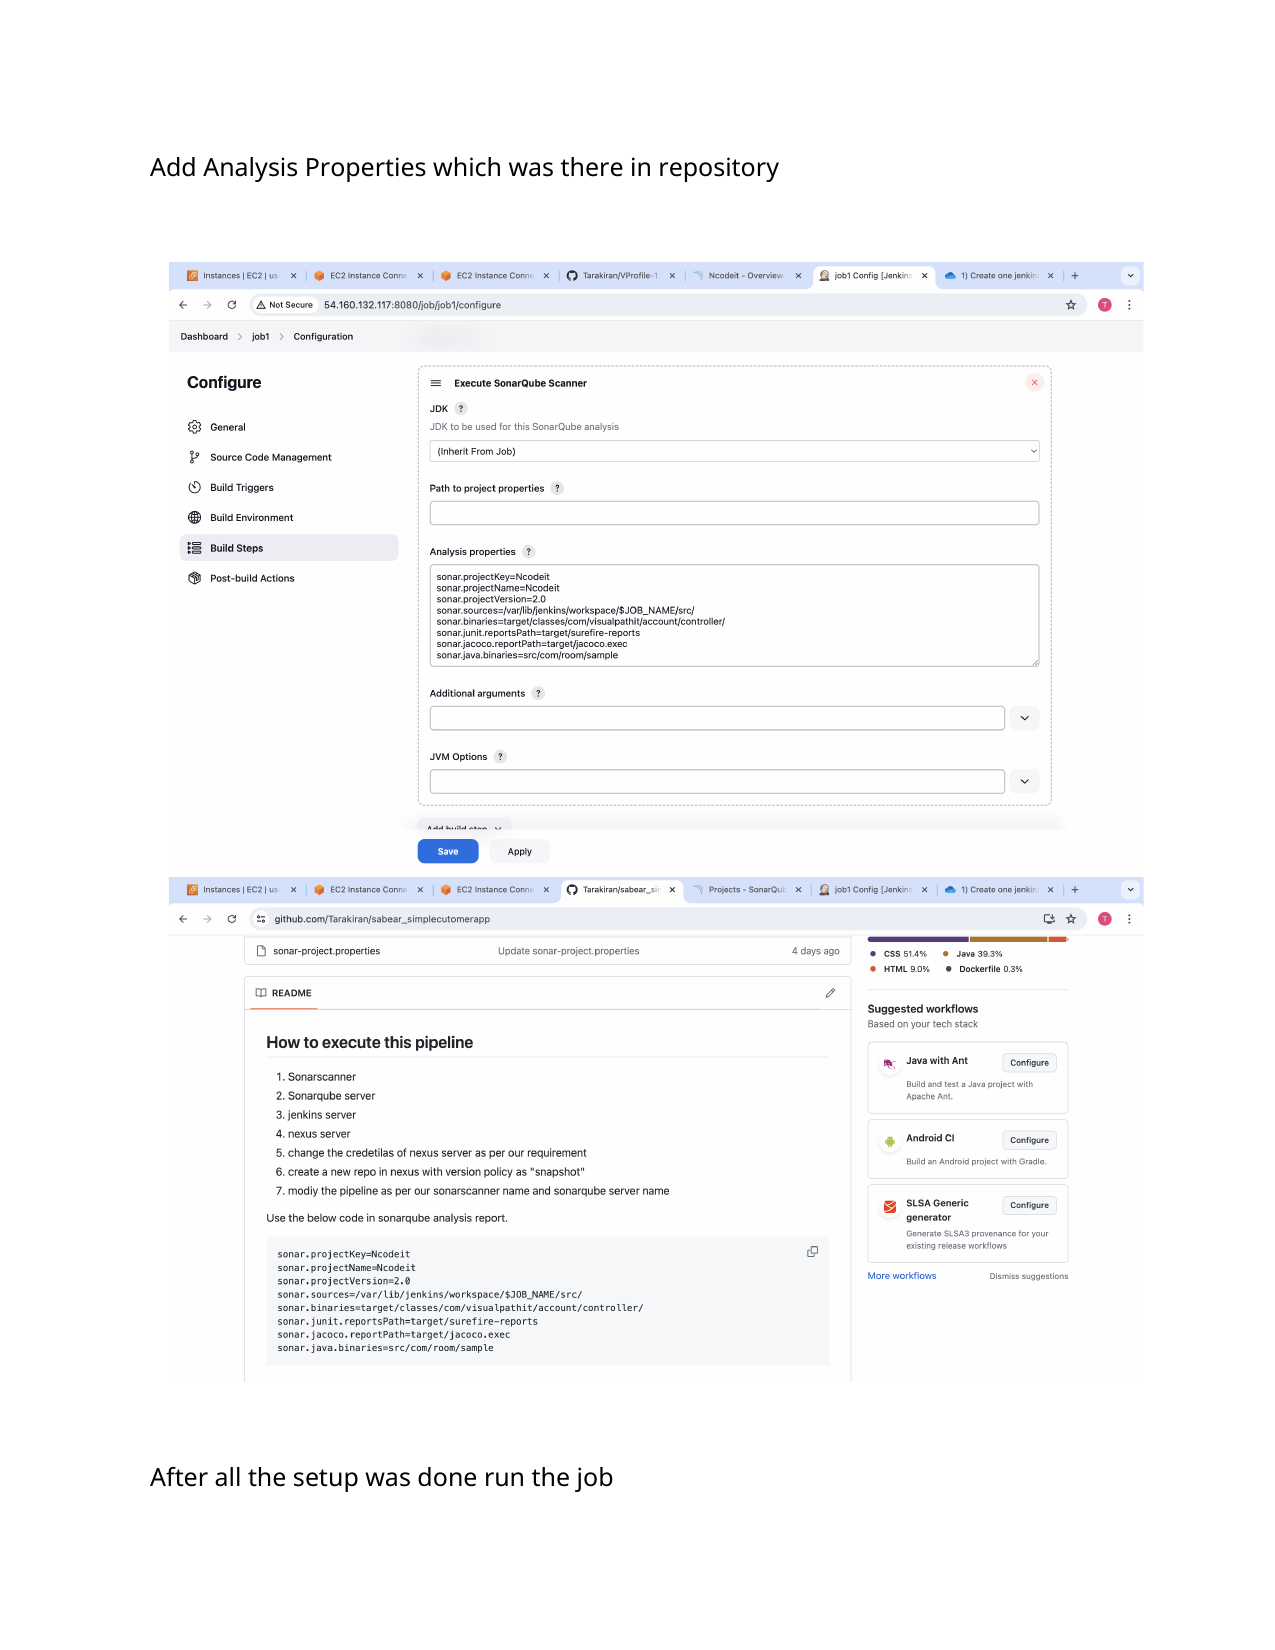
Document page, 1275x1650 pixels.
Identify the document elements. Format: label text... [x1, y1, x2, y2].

text Add Analysis Properties which was there in repository [150, 150, 1125, 184]
text After all the setup was done run the job [150, 1460, 1125, 1494]
